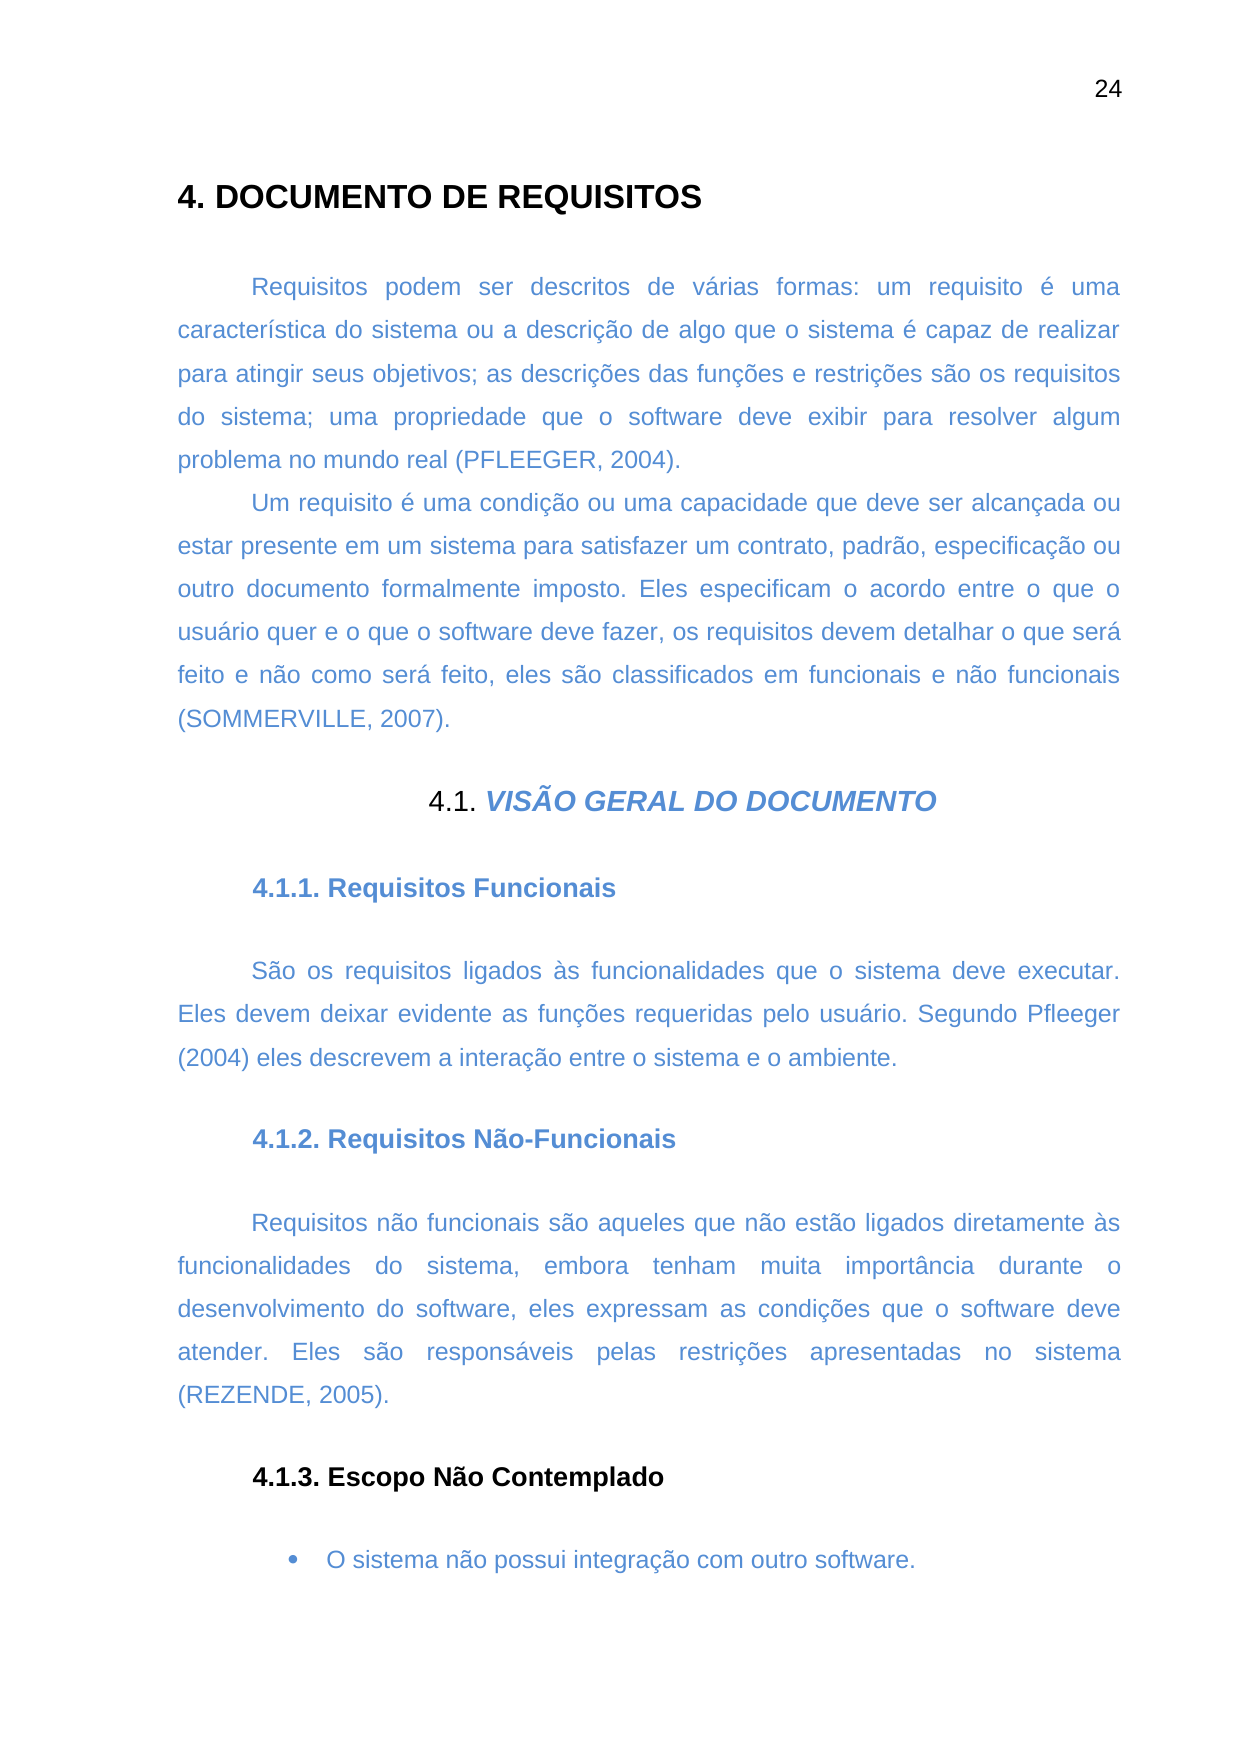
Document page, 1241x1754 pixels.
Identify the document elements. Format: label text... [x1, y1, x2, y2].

text VISÃO GERAL DO DOCUMENTO [428, 784, 1122, 818]
text Requisitos Funcionais [252, 872, 1122, 903]
text DOCUMENTO DE REQUISITOS [177, 177, 1122, 216]
text Escopo Não Contemplado [252, 1461, 1122, 1492]
text Requisitos Não-Funcionais [252, 1123, 1122, 1154]
text São os requisitos ligados às funcionalidades que o sistema deve executar. Eles devem deixar evidente as funções requeridas pelo usuário. Segundo Pfleeger (2004) eles descrevem a interação entre o sistema e o ambiente. [177, 956, 1122, 1071]
text Requisitos podem ser descritos de várias formas: um requisito é uma característica do sistema ou a descrição de algo que o sistema é capaz de realizar para atingir seus objetivos; as descrições das funções e restrições são os requisitos do sistema; uma propriedade que o software deve exibir para resolver algum problema no mundo real (PFLEEGER, 2004). Um requisito é uma condição ou uma capacidade que deve ser alcançada ou estar presente em um sistema para satisfazer um contrato, padrão, especificação ou outro documento formalmente imposto. Eles especificam o acordo entre o que o usuário quer e o que o software deve fazer, os requisitos devem detalhar o que será feito e não como será feito, eles são classificados em funcionais e não funcionais (SOMMERVILLE, 2007). [177, 272, 1122, 732]
list O sistema não possui integração com outro software. [288, 1545, 1122, 1574]
text Requisitos não funcionais são aqueles que não estão ligados diretamente às funcionalidades do sistema, embora tenham muita importância durante o desenvolvimento do software, eles expressam as condições que o software deve atender. Eles são responsáveis pelas restrições apresentadas no sistema (REZENDE, 2005). [177, 1208, 1122, 1409]
